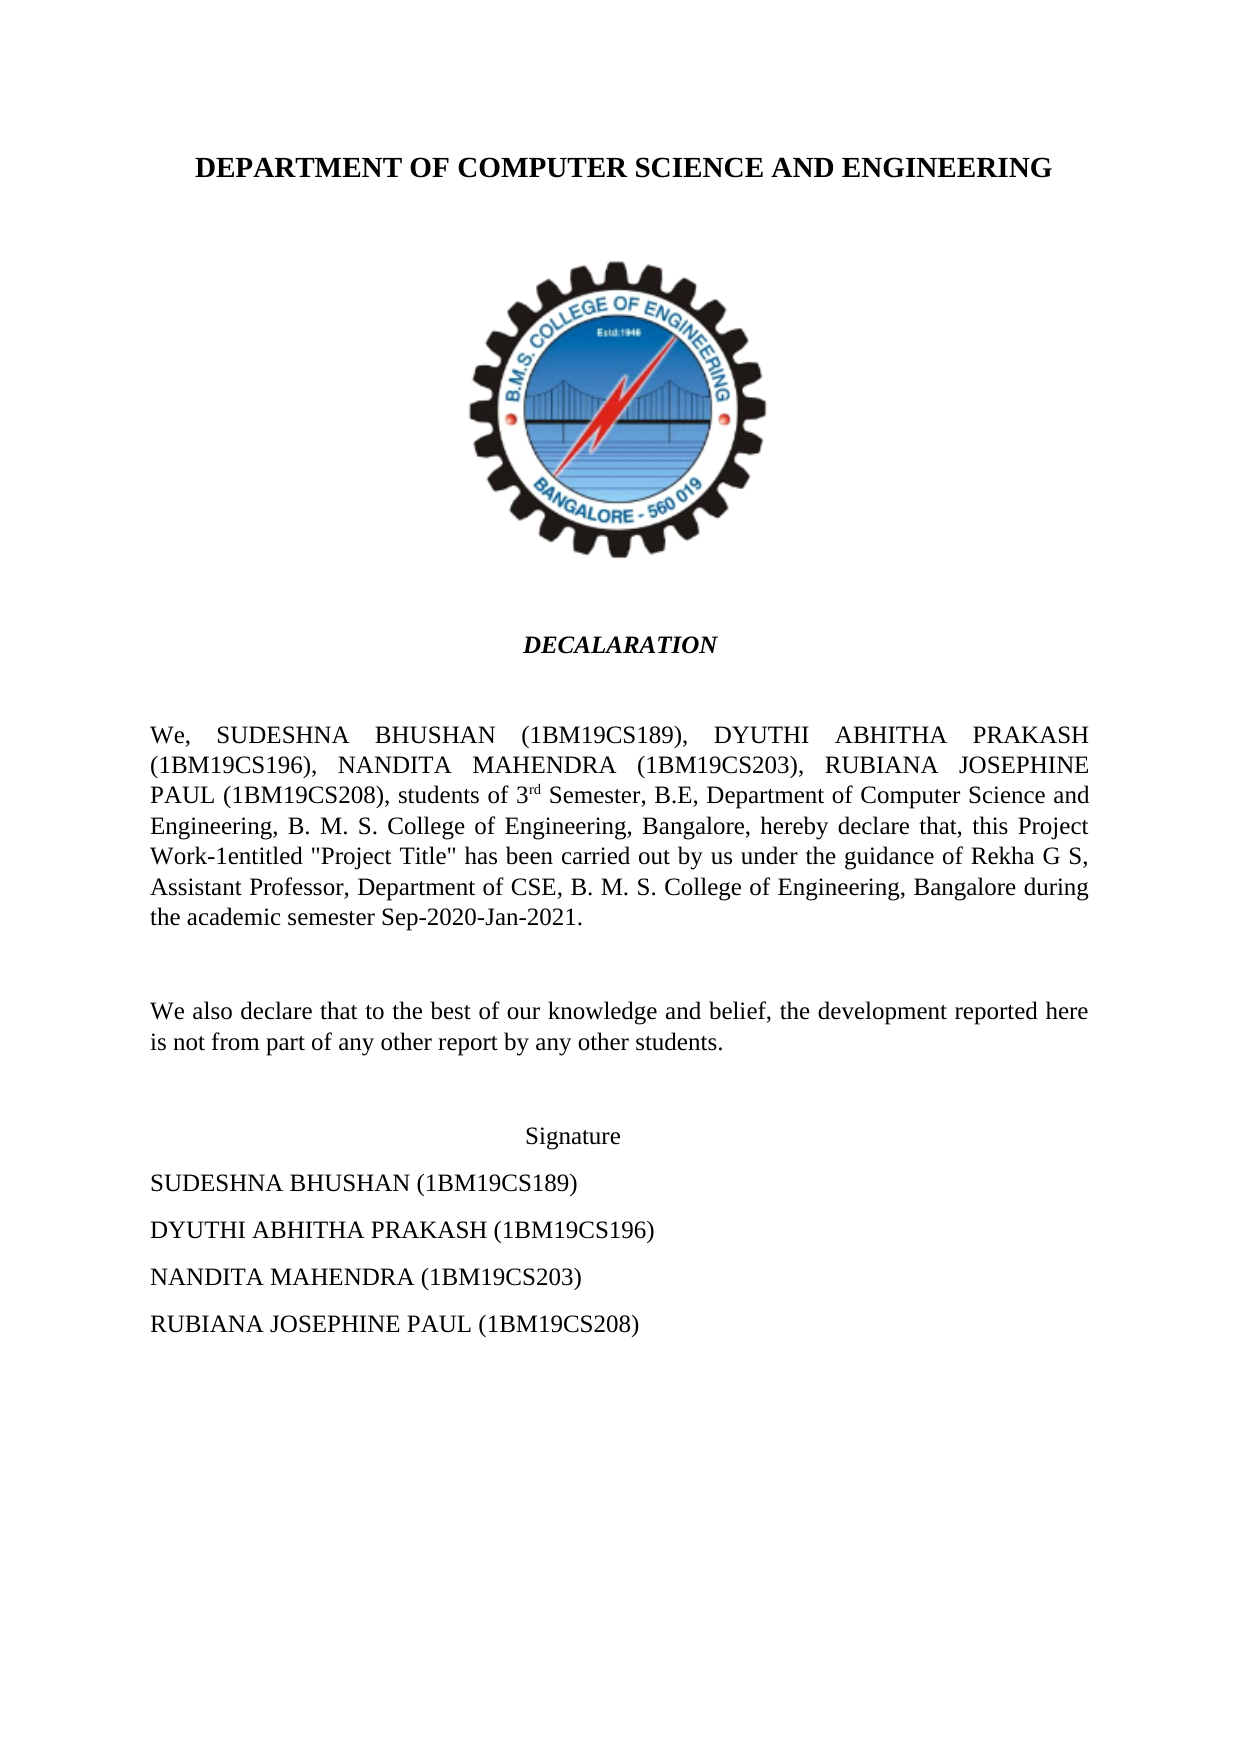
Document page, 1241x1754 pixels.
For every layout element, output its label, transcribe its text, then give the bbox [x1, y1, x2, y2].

text Signature [150, 1121, 1090, 1150]
picture [453, 252, 787, 569]
text We, SUDESHNA BHUSHAN (1BM19CS189), DYUTHI ABHITHA PRAKASH (1BM19CS196), NANDITA MAHENDRA (1BM19CS203), RUBIANA JOSEPHINE PAUL (1BM19CS208), students of 3rd Semester, B.E, Department of Computer Science and Engineering, B. M. S. College of Engineering, Bangalore, hereby declare that, this Project Work-1entitled "Project Title" has been carried out by us under the guidance of Rekha G S, Assistant Professor, Department of CSE, B. M. S. College of Engineering, Bangalore during the academic semester Sep-2020-Jan-2021. [150, 720, 1090, 931]
text NANDITA MAHENDRA (1BM19CS203) [150, 1262, 1090, 1291]
text SUDESHNA BHUSHAN (1BM19CS189) [150, 1168, 1090, 1197]
text DECALARATION [150, 630, 1090, 658]
text DYUTHI ABHITHA PRAKASH (1BM19CS196) [150, 1215, 1090, 1244]
text We also declare that to the best of our knowledge and belief, the development reported here is not from part of any other report by any other students. [150, 996, 1090, 1056]
text RUBIANA JOSEPHINE PAUL (1BM19CS208) [150, 1309, 1090, 1338]
text DEPARTMENT OF COMPUTER SCIENCE AND ENGINEERING [150, 150, 1090, 183]
